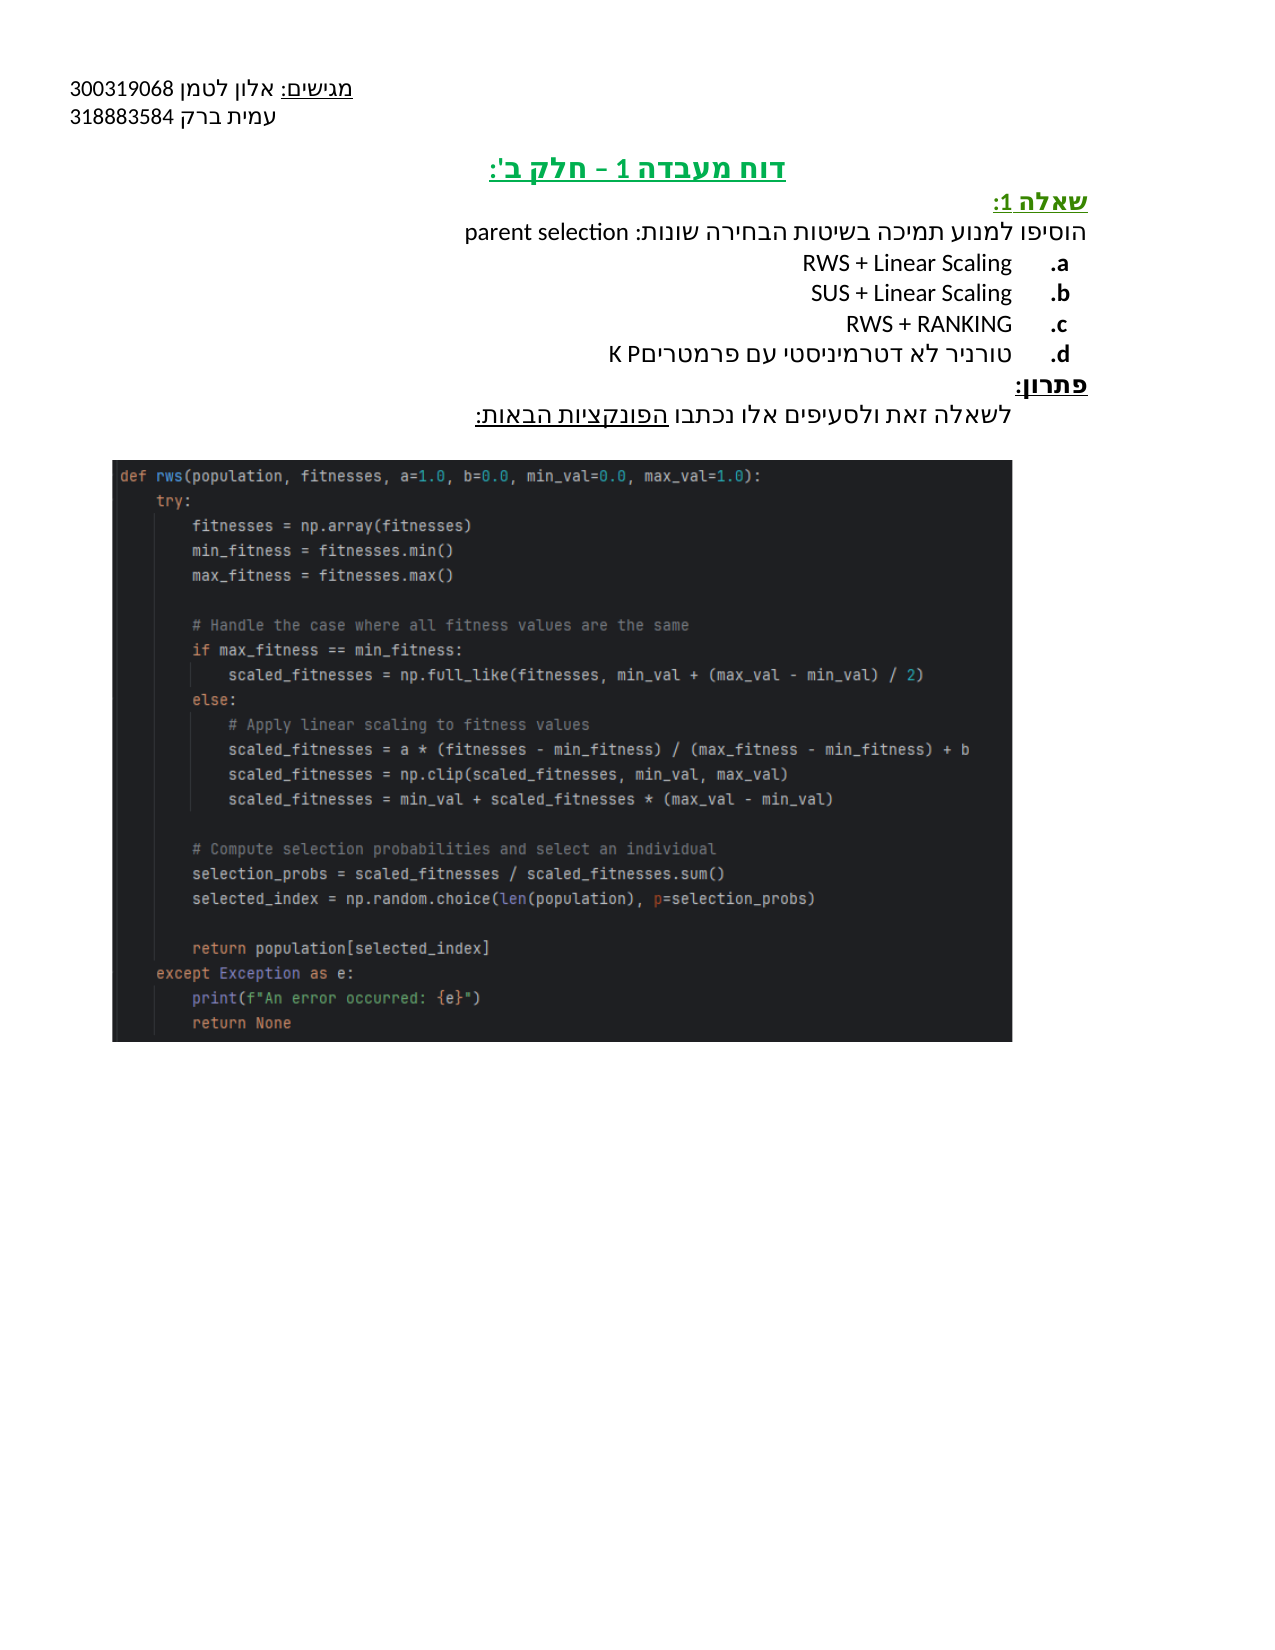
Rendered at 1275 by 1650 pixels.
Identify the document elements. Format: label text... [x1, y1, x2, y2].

list RWS + Linear Scaling [187, 247, 1050, 277]
text שאלה 1: [187, 186, 1087, 216]
text פתרון: [187, 369, 1087, 399]
list RWS + RANKING [187, 308, 1050, 338]
text דוח מעבדה 1 – חלק ב': [187, 150, 1087, 186]
text לשאלה זאת ולסעיפים אלו נכתבו הפונקציות הבאות: [187, 399, 1012, 430]
list SUS + Linear Scaling [187, 277, 1050, 308]
text הוסיפו למנוע תמיכה בשיטות הבחירה שונות: parent selection [187, 216, 1087, 247]
list טורניר לא דטרמיניסטי עם פרמטריםK P [187, 338, 1050, 369]
picture [112, 460, 1013, 1042]
